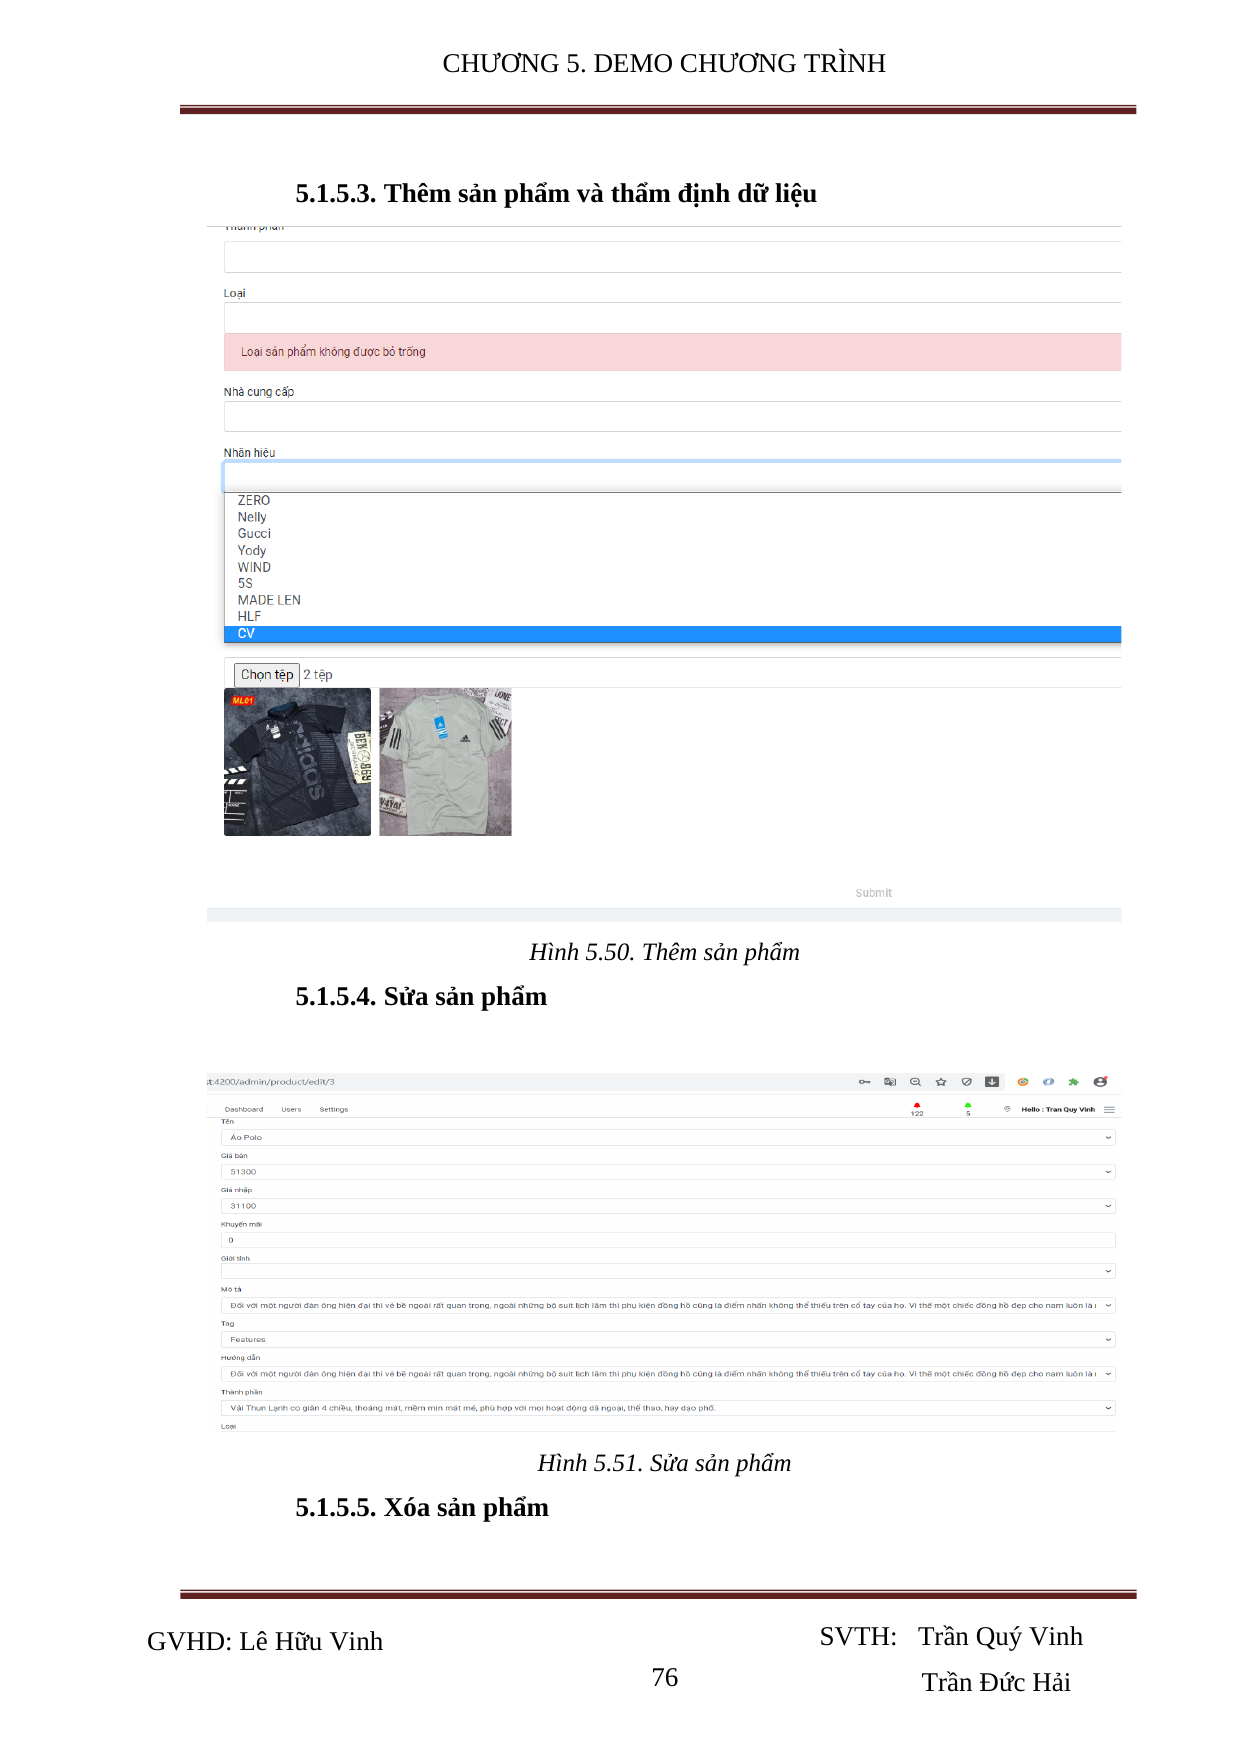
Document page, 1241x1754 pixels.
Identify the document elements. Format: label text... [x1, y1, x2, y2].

subtitle Sửa sản phẩm [207, 980, 1122, 1011]
subtitle Xóa sản phẩm [207, 1491, 1122, 1522]
picture [206, 223, 1122, 922]
picture [206, 1073, 1122, 1432]
subtitle Thêm sản phẩm và thẩm định dữ liệu [207, 177, 1122, 208]
